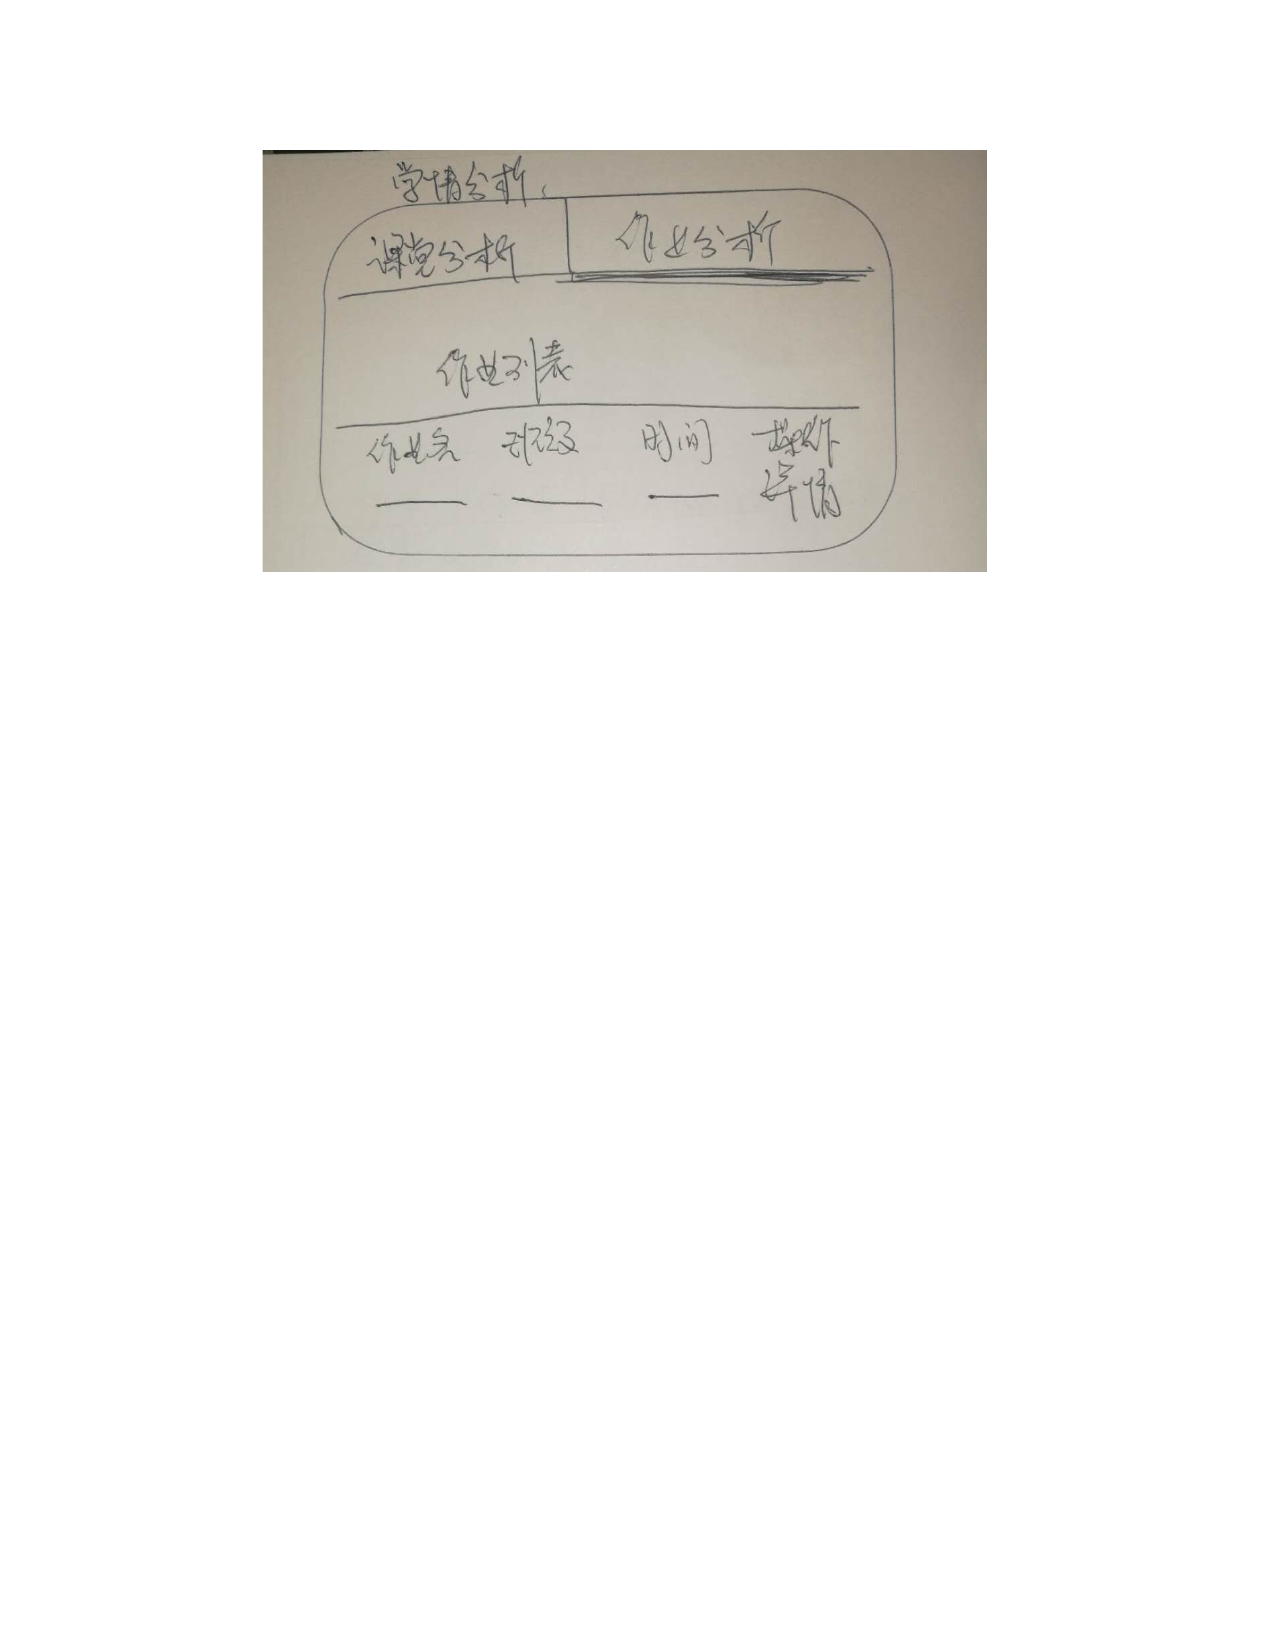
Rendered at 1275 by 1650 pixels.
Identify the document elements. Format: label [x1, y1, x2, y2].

picture [262, 150, 987, 572]
